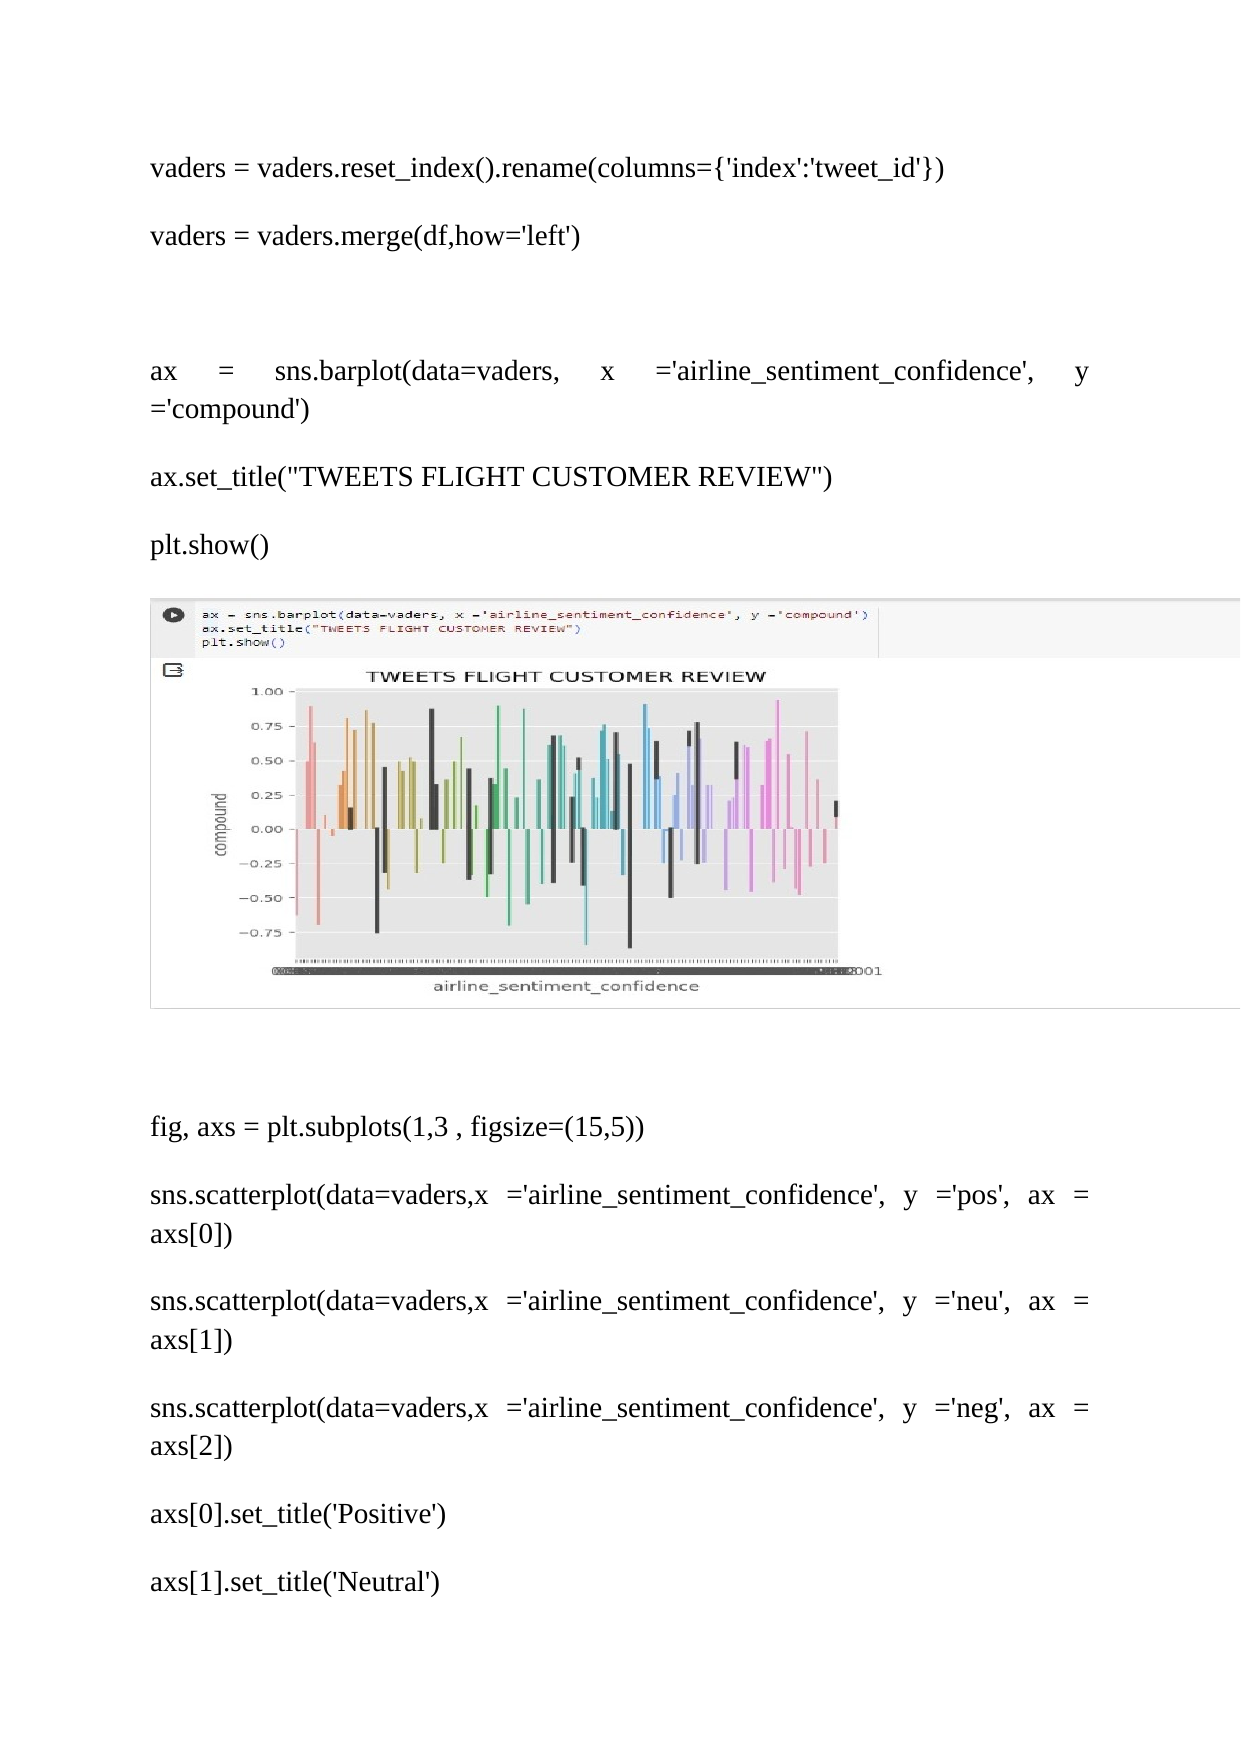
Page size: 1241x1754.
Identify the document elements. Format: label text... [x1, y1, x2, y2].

text axs[0].set_title('Positive') [150, 1496, 1090, 1529]
text plt.show() [150, 527, 1090, 561]
text vaders = vaders.merge(df,how='left') [150, 218, 1090, 251]
text sns.scatterplot(data=vaders,x ='airline_sentiment_confidence', y ='neg', ax = axs[2]) [150, 1390, 1090, 1462]
text ax.set_title("TWEETS FLIGHT CUSTOMER REVIEW") [150, 459, 1090, 493]
text axs[1].set_title('Neutral') [150, 1564, 1090, 1597]
text vaders = vaders.reset_index().rename(columns={'index':'tweet_id'}) [150, 150, 1090, 183]
picture [150, 594, 1241, 1009]
text sns.scatterplot(data=vaders,x ='airline_sentiment_confidence', y ='pos', ax = axs[0]) [150, 1177, 1090, 1249]
text sns.scatterplot(data=vaders,x ='airline_sentiment_confidence', y ='neu', ax = axs[1]) [150, 1283, 1090, 1356]
text fig, axs = plt.subplots(1,3 , figsize=(15,5)) [150, 1109, 1090, 1143]
text ax = sns.barplot(data=vaders, x ='airline_sentiment_confidence', y ='compound') [150, 353, 1090, 425]
